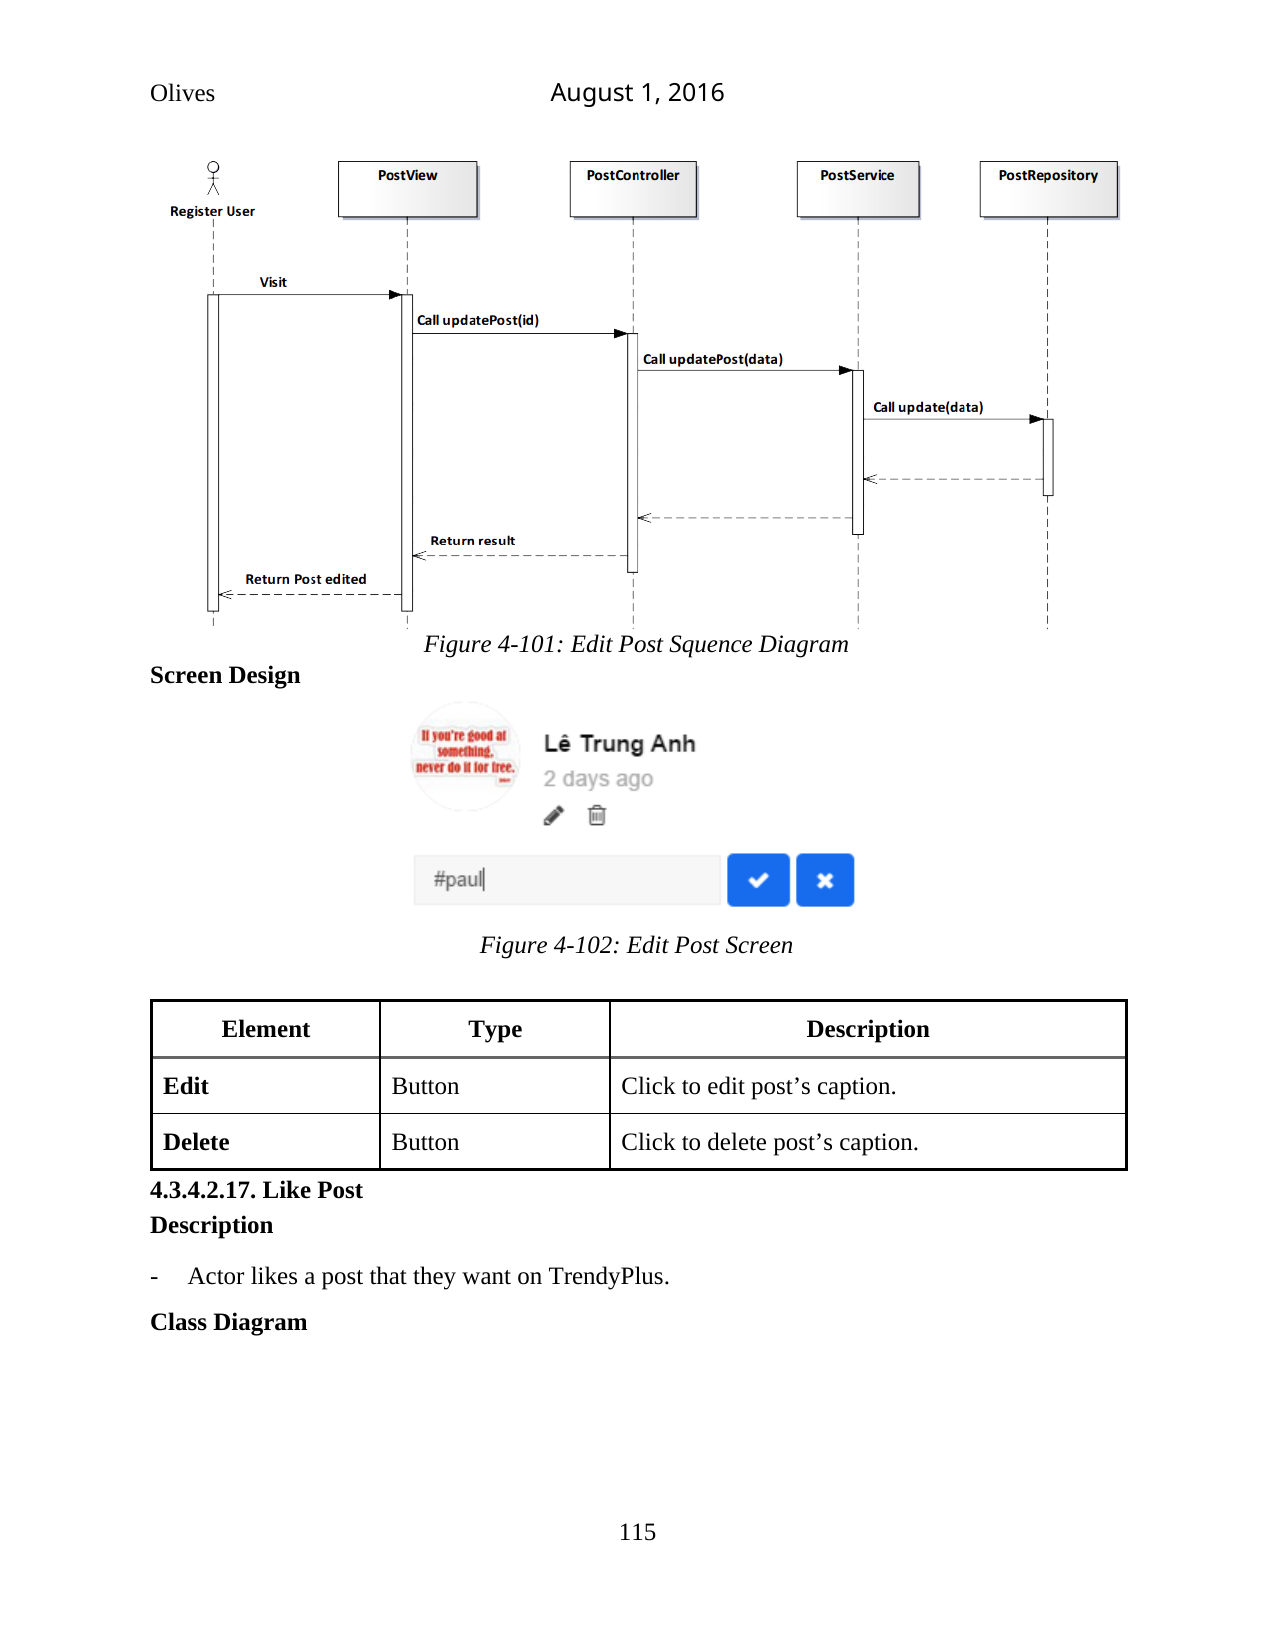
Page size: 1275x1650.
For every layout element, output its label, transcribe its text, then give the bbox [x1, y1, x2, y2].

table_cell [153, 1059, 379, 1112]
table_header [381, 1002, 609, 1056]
subtitle Description [150, 1210, 1125, 1239]
subtitle Class Diagram [150, 1307, 1125, 1336]
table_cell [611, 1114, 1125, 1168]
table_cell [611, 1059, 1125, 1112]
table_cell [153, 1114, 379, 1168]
subtitle 4.3.4.2.17. Like Post [150, 1175, 1125, 1204]
picture [764, 637, 773, 642]
list Actor likes a post that they want on TrendyPlus. [150, 1256, 1125, 1292]
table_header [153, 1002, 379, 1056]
picture [397, 691, 878, 932]
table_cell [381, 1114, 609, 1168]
subtitle Screen Design [150, 660, 1125, 689]
picture [150, 150, 1125, 642]
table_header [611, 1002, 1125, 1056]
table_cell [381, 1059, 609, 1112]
